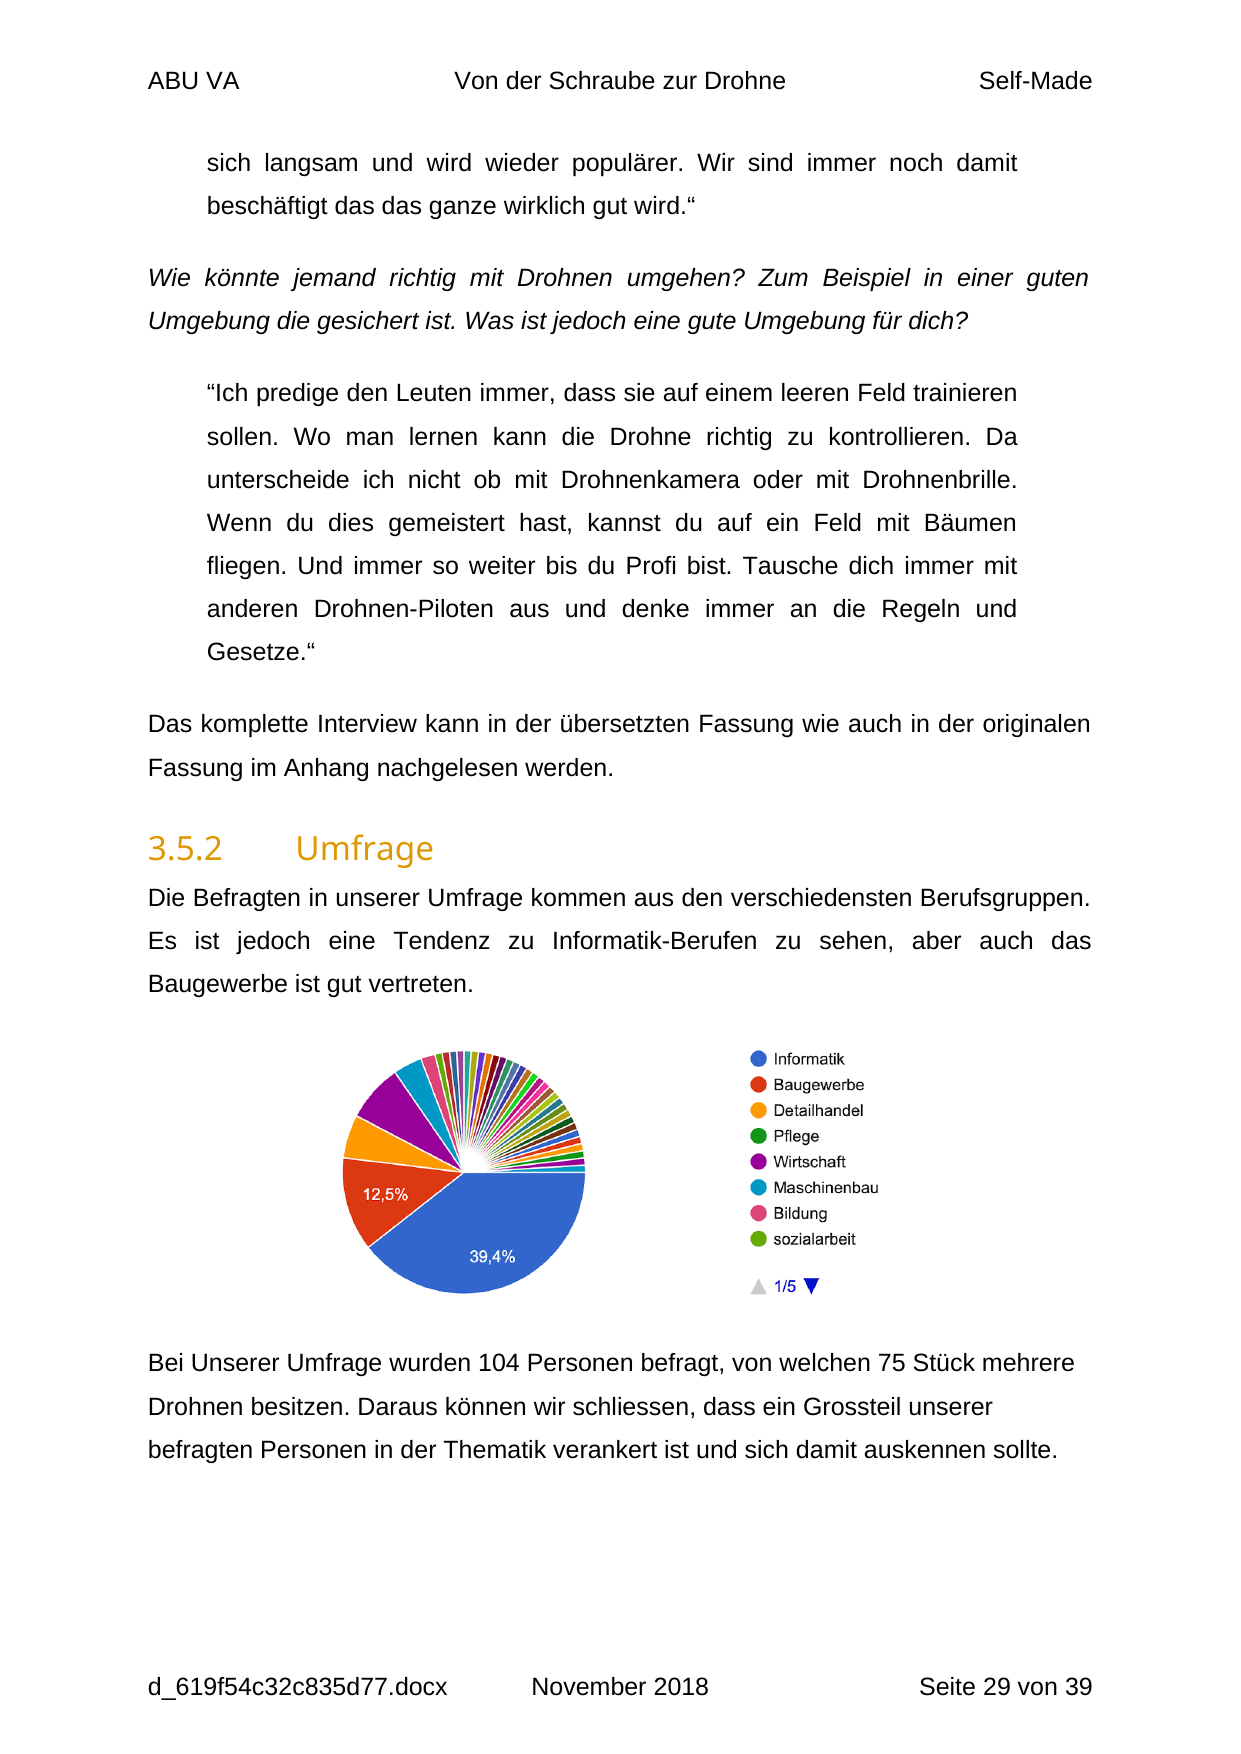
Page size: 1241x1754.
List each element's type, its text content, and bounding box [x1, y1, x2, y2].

subtitle Umfrage [148, 825, 1093, 870]
text “Ich predige den Leuten immer, dass sie auf einem leeren Feld trainieren sollen. Wo man lernen kann die Drohne richtig zu kontrollieren. Da unterscheide ich nicht ob mit Drohnenkamera oder mit Drohnenbrille. Wenn du dies gemeistert hast, kannst du auf ein Feld mit Bäumen fliegen. Und immer so weiter bis du Profi bist. Tausche dich immer mit anderen Drohnen-Piloten aus und denke immer an die Regeln und Gesetze.“ [207, 378, 1019, 666]
text Die Befragten in unserer Umfrage kommen aus den verschiedensten Berufsgruppen. Es ist jedoch eine Tendenz zu Informatik-Berufen zu sehen, aber auch das Baugewerbe ist gut vertreten. [148, 883, 1093, 998]
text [207, 148, 1019, 219]
picture [329, 1041, 911, 1305]
text Das komplette Interview kann in der übersetzten Fassung wie auch in der originalen Fassung im Anhang nachgelesen werden. [148, 709, 1093, 781]
text Wie könnte jemand richtig mit Drohnen umgehen? Zum Beispiel in einer guten Umgebung die gesichert ist. Was ist jedoch eine gute Umgebung für dich? [148, 263, 1093, 335]
text Bei Unserer Umfrage wurden 104 Personen befragt, von welchen 75 Stück mehrere Drohnen besitzen. Daraus können wir schliessen, dass ein Grossteil unserer befragten Personen in der Thematik verankert ist und sich damit auskennen sollte. [148, 1348, 1093, 1463]
